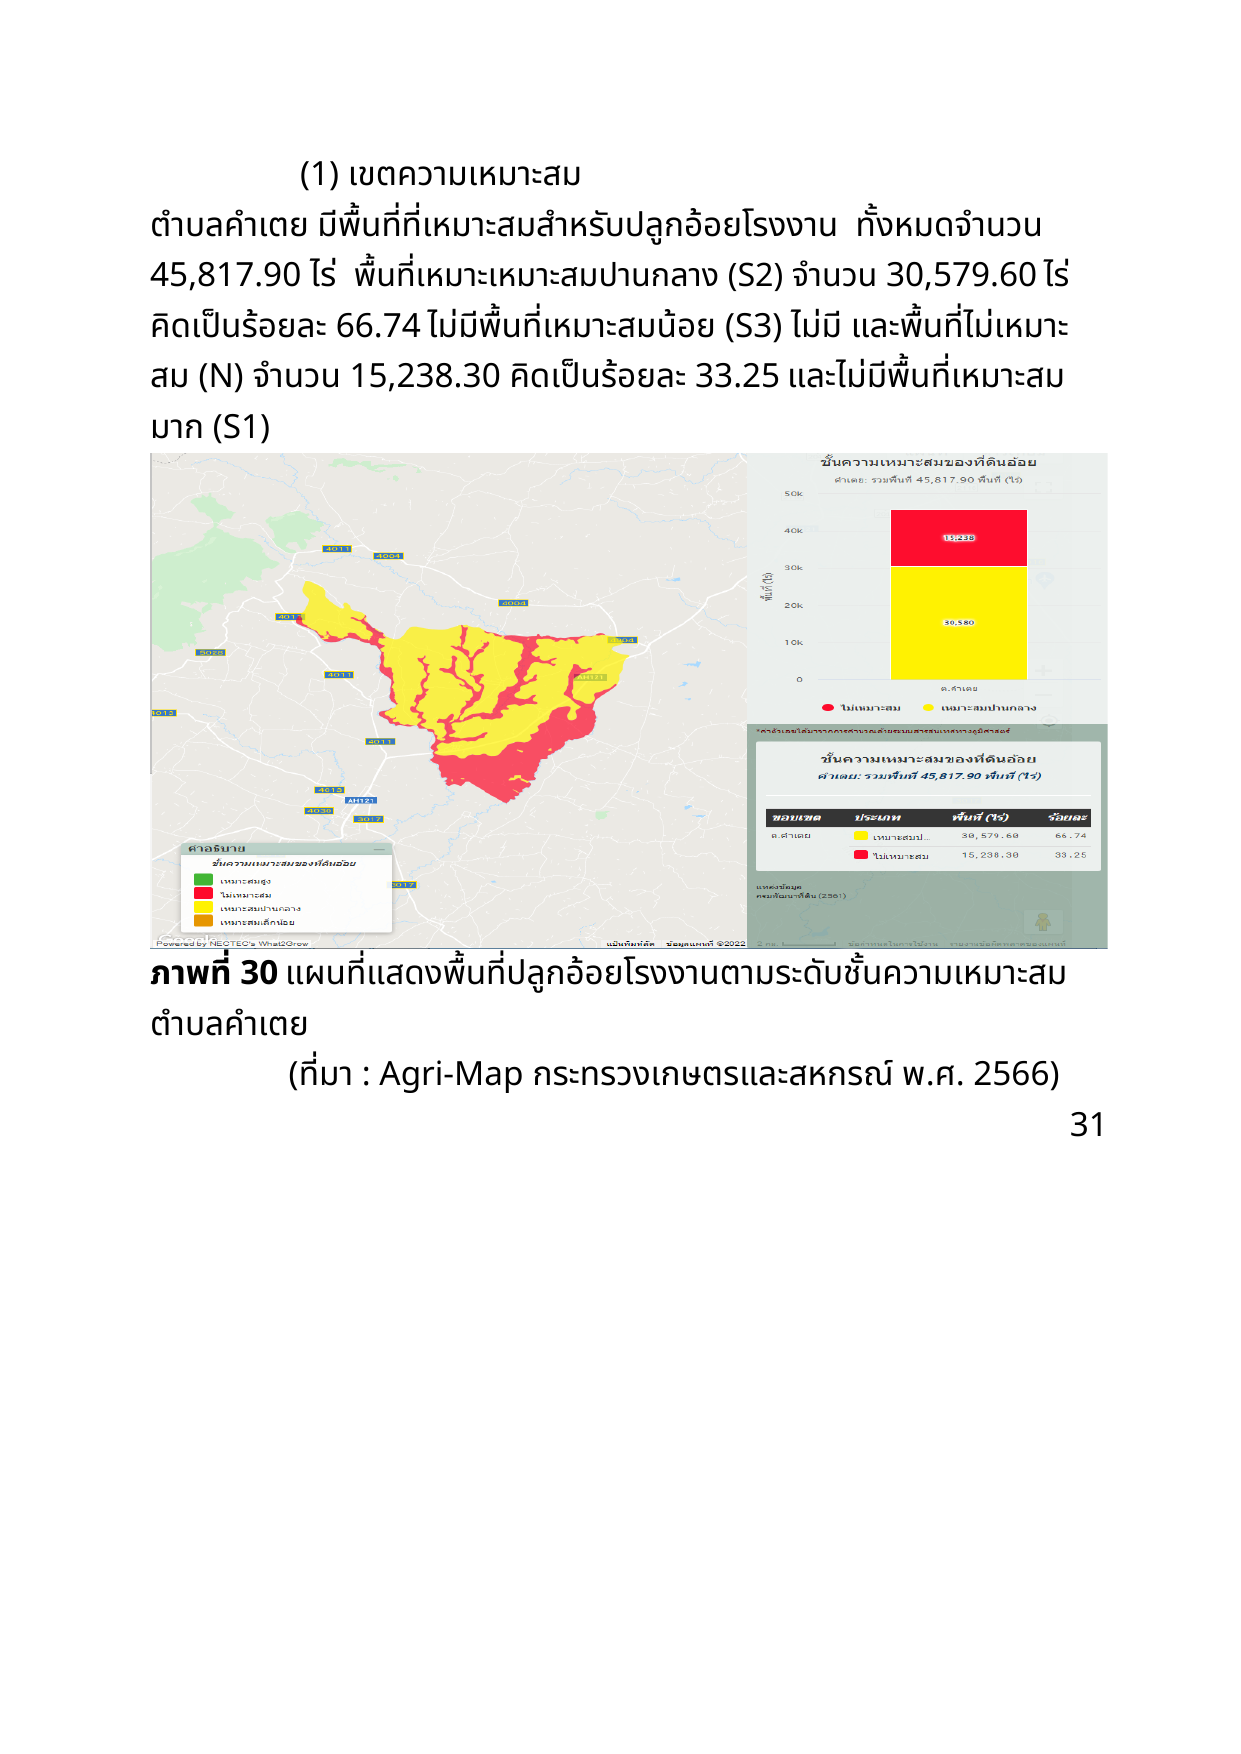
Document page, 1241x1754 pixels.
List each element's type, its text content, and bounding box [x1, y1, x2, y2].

text 31 [150, 1101, 1107, 1146]
text ตำบลคำเตย มีพื้นที่ที่เหมาะสมสำหรับปลูกอ้อยโรงงาน ทั้งหมดจำนวน 45,817.90 ไร่ พื้นที่เหมาะเหมาะสมปานกลาง (S2) จำนวน 30,579.60ไร่ คิดเป็นร้อยละ 66.74ไม่มีพื้นที่เหมาะสมน้อย (S3) ไม่มี และพื้นที่ไม่เหมาะสม (N) จำนวน 15,238.30 คิดเป็นร้อยละ 33.25และไม่มีพื้นที่เหมาะสมมาก (S1) [150, 201, 1107, 453]
picture [150, 453, 1108, 949]
text ภาพที่ 30แผนที่แสดงพื้นที่ปลูกอ้อยโรงงานตามระดับชั้นความเหมาะสม ตำบลคำเตย [150, 949, 1107, 1050]
text (ที่มา : Agri-Map กระทรวงเกษตรและสหกรณ์ พ.ศ. 2566) [150, 1050, 1107, 1101]
text (1) เขตความเหมาะสม [150, 150, 1107, 201]
